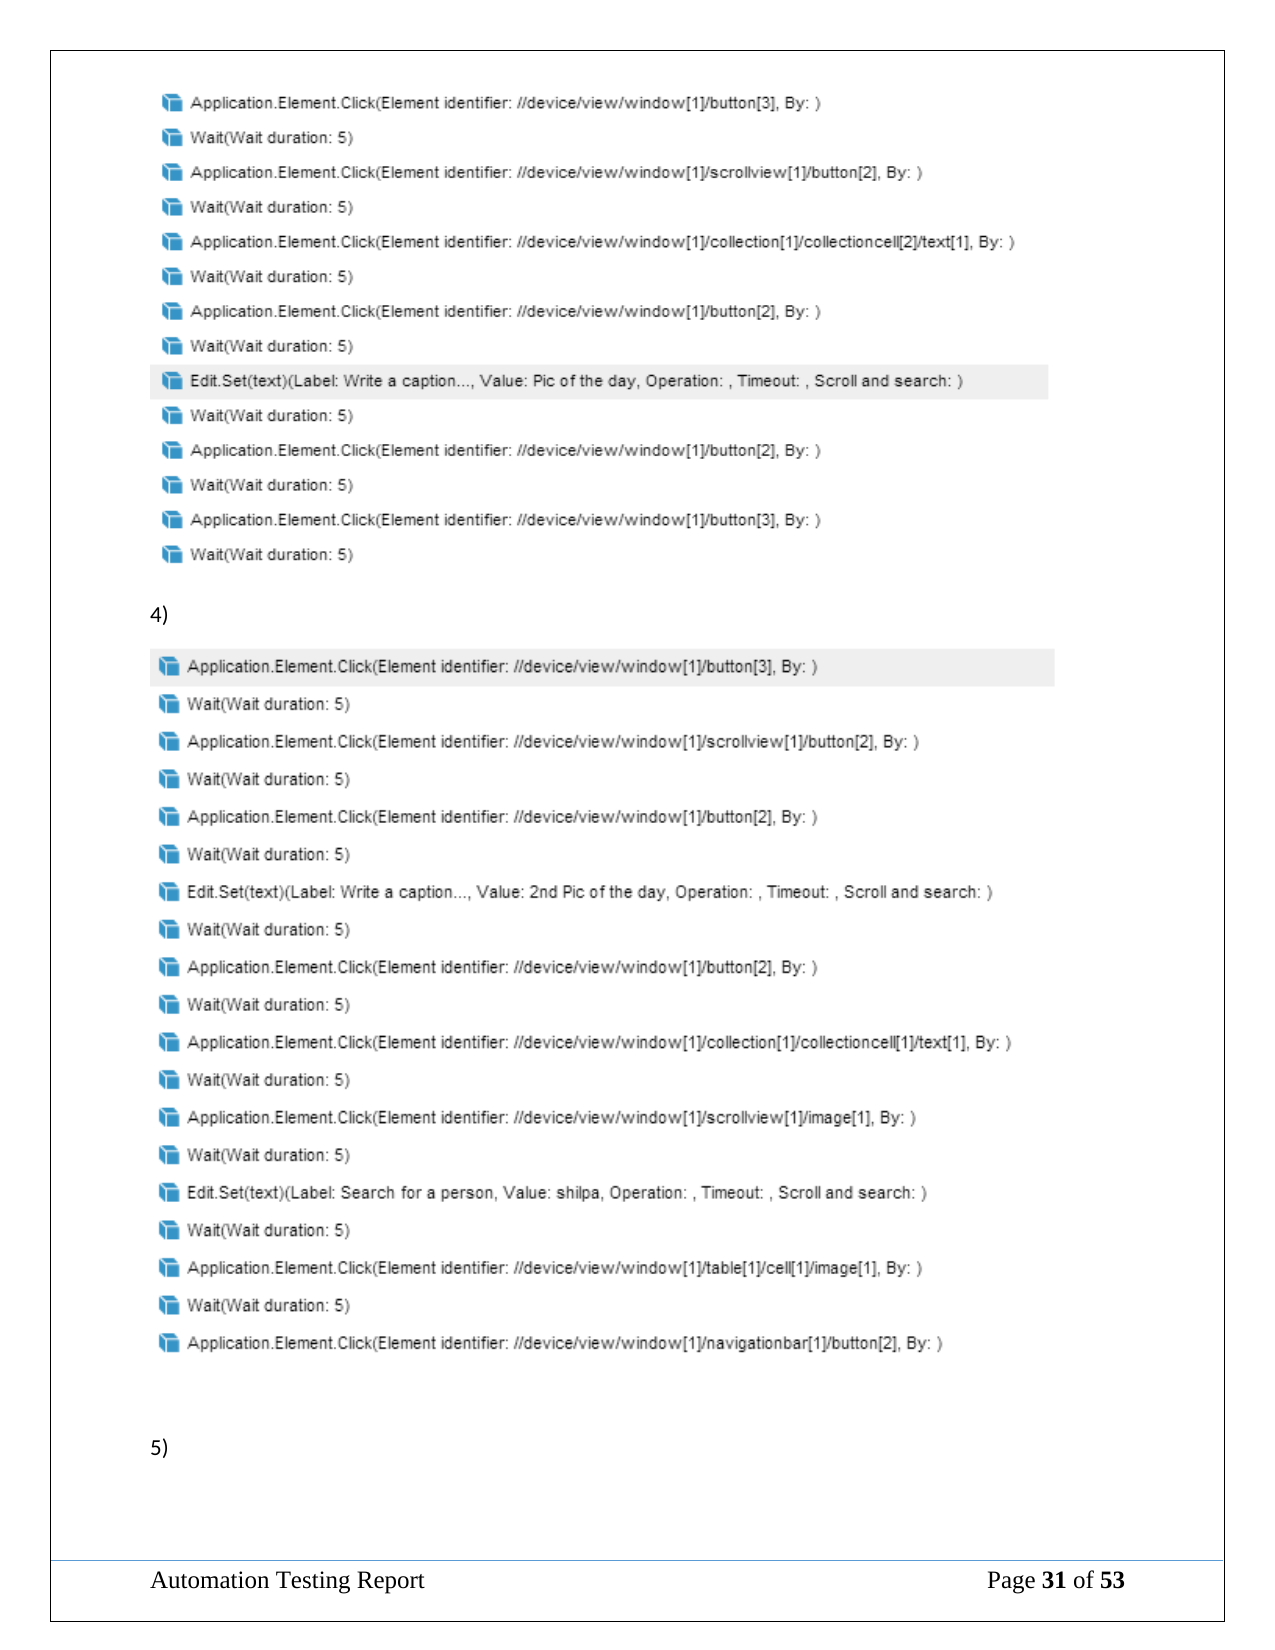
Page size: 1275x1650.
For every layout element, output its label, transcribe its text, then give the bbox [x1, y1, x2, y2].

picture [150, 647, 1055, 1368]
text 5) [150, 1433, 1125, 1461]
text 4) [150, 600, 1125, 628]
picture [150, 84, 1049, 582]
